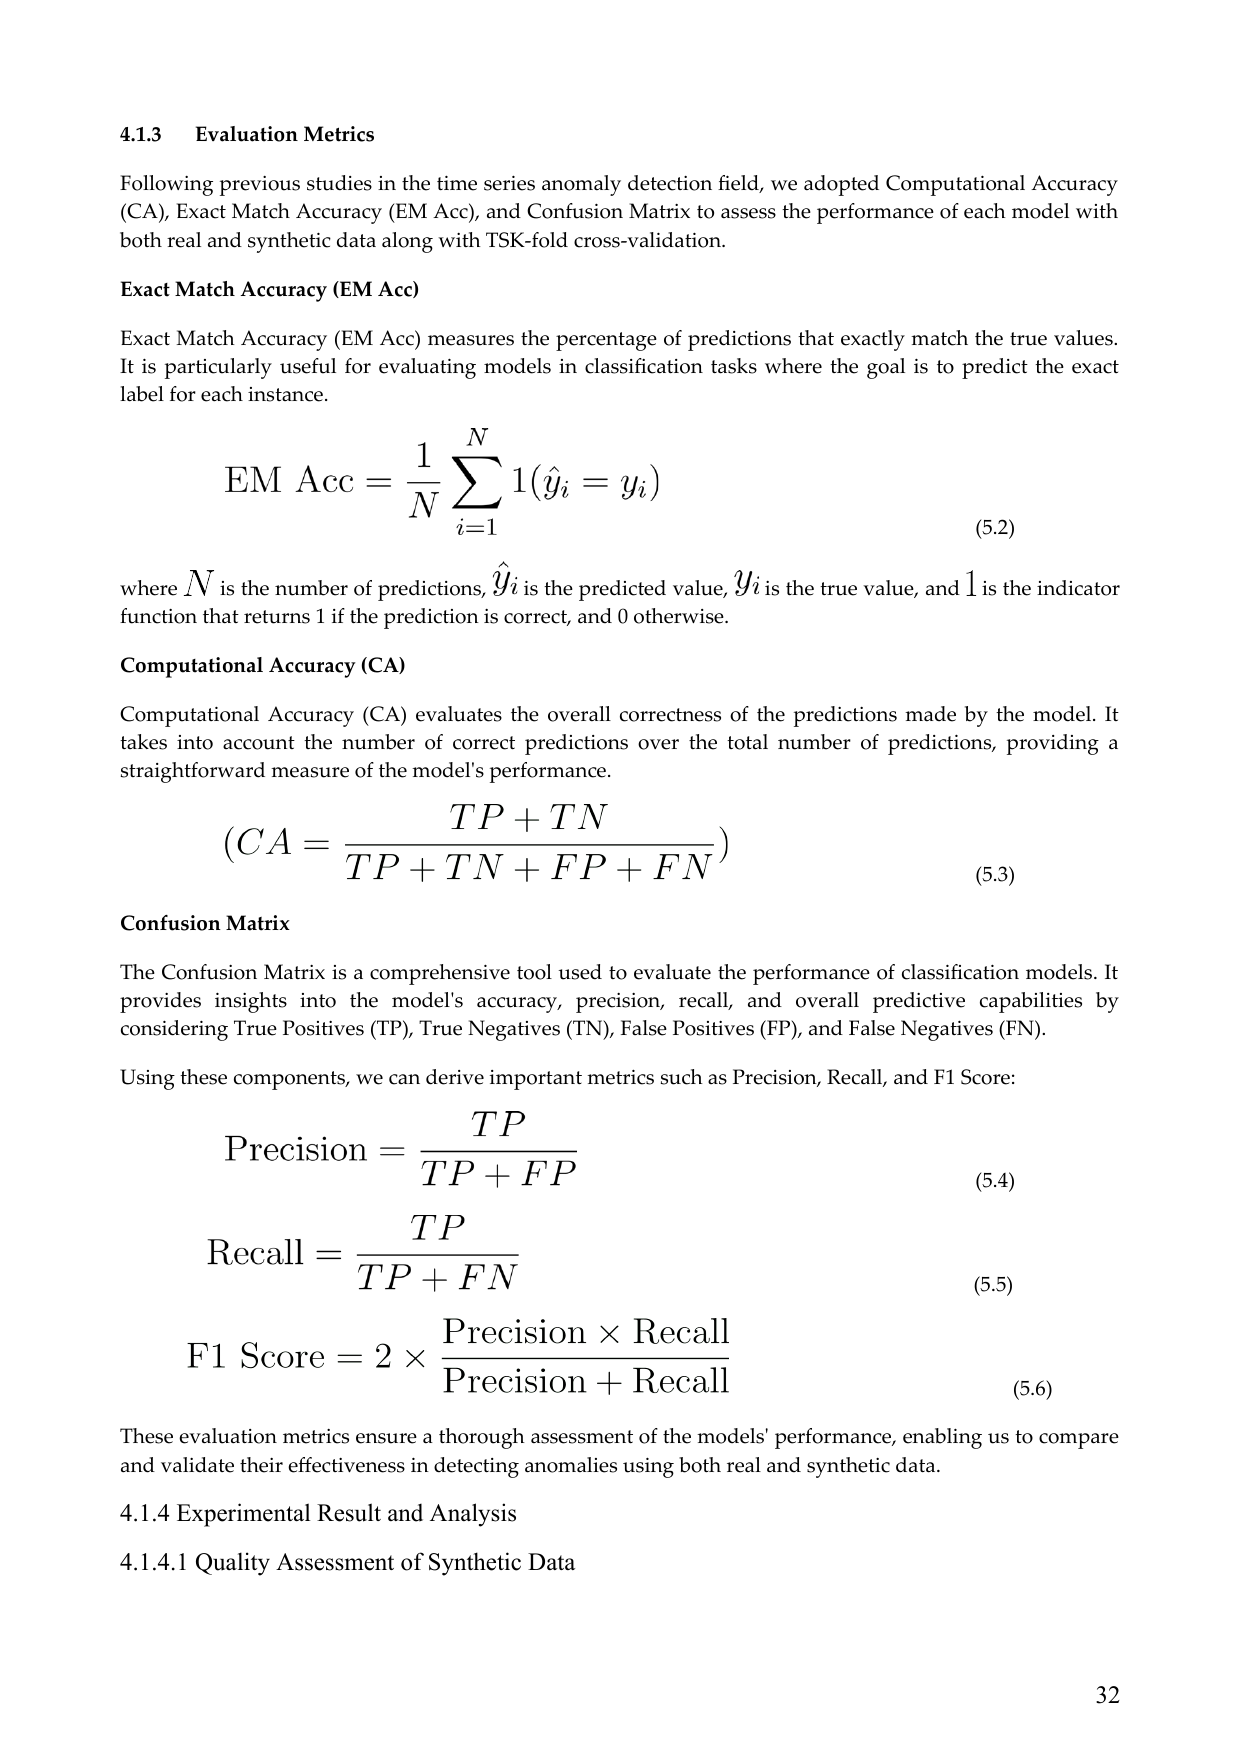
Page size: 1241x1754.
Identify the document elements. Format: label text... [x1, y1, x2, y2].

text 4.1.3 Evaluation Metrics [120, 120, 1120, 148]
text Using these components, we can derive important metrics such as Precision, Recall, and F1 Score: [120, 1062, 1120, 1091]
text Confusion Matrix [120, 908, 1120, 936]
picture [966, 570, 977, 596]
text Exact Match Accuracy (EM Acc) measures the percentage of predictions that exactly match the true values. It is particularly useful for evaluating models in classification tasks where the goal is to predict the exact label for each instance. [120, 323, 1120, 407]
text Exact Match Accuracy (EM Acc) [120, 274, 1120, 302]
text Computational Accuracy (CA) evaluates the overall correctness of the predictions made by the model. It takes into account the number of correct predictions over the total number of predictions, providing a straightforward measure of the model's performance. [120, 699, 1120, 784]
picture [225, 1111, 577, 1188]
picture [183, 570, 215, 596]
text where is the number of predictions, is the predicted value, is the true value, and is the indicator function that returns 1 if the prediction is correct, and 0 otherwise. [120, 562, 1120, 630]
text Computational Accuracy (CA) [120, 651, 1120, 679]
text 4.1.4.1 Quality Assessment of Synthetic Data [120, 1548, 1120, 1575]
picture [734, 570, 760, 596]
picture [225, 804, 728, 882]
picture [187, 1318, 729, 1395]
picture [207, 1215, 519, 1292]
text 4.1.4 Experimental Result and Analysis [120, 1499, 1120, 1527]
picture [225, 428, 659, 535]
picture [492, 561, 518, 596]
text Following previous studies in the time series anomaly detection field, we adopted Computational Accuracy (CA), Exact Match Accuracy (EM Acc), and Confusion Matrix to assess the performance of each model with both real and synthetic data along with TSK-fold cross-validation. [120, 169, 1120, 253]
text These evaluation metrics ensure a thorough assessment of the models' performance, enabling us to compare and validate their effectiveness in detecting anomalies using both real and synthetic data. [120, 1422, 1120, 1478]
text The Confusion Matrix is a comprehensive tool used to evaluate the performance of classification models. It provides insights into the model's accuracy, precision, recall, and overall predictive capabilities by considering True Positives (TP), True Negatives (TN), False Positives (FP), and False Negatives (FN). [120, 957, 1120, 1042]
